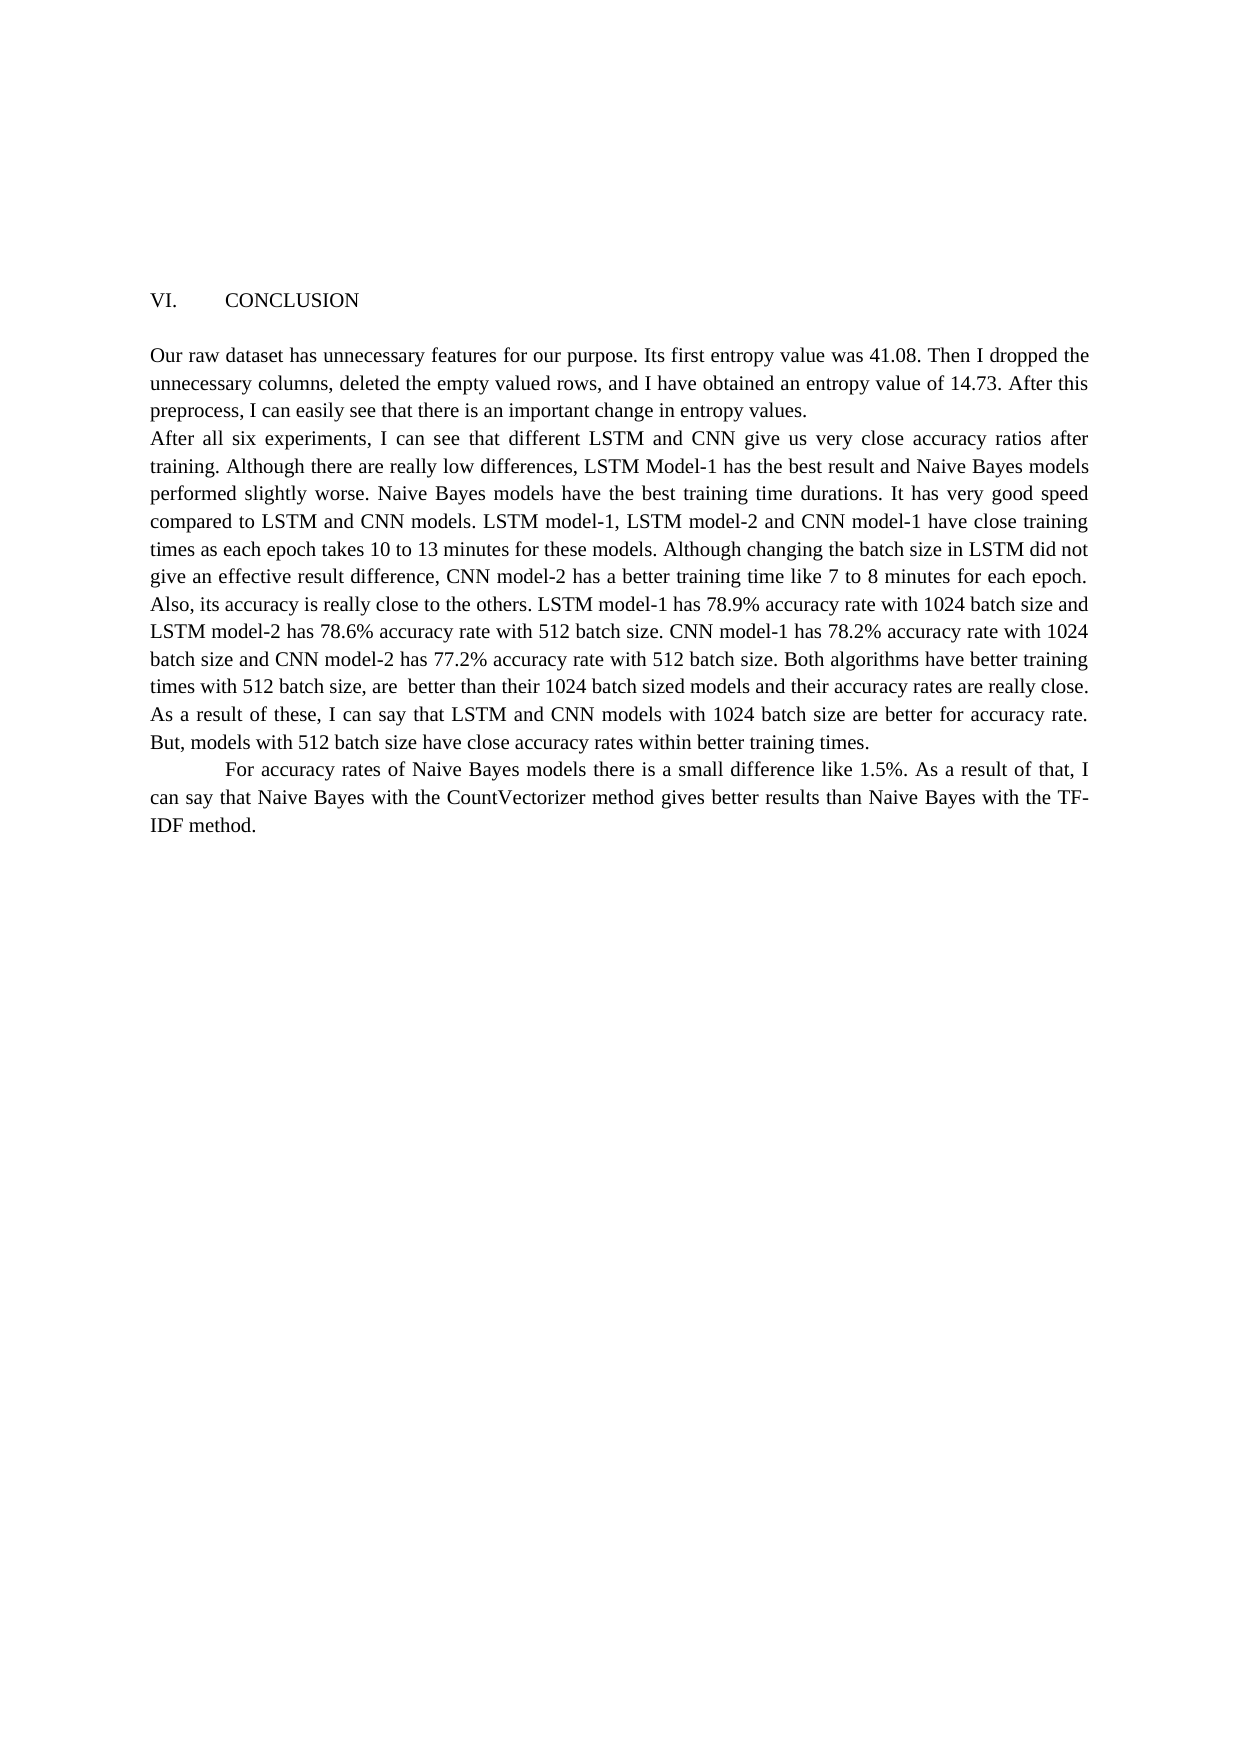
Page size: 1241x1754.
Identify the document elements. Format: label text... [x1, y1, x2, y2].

text For accuracy rates of Naive Bayes models there is a small difference like 1.5%. As a result of that, I can say that Naive Bayes with the CountVectorizer method gives better results than Naive Bayes with the TF-IDF method. [150, 757, 1090, 837]
text Our raw dataset has unnecessary features for our purpose. Its first entropy value was 41.08. Then I dropped the unnecessary columns, deleted the empty valued rows, and I have obtained an entropy value of 14.73. After this preprocess, I can easily see that there is an important change in entropy values. [150, 343, 1090, 422]
text VI. CONCLUSION [150, 288, 1090, 312]
text After all six experiments, I can see that different LSTM and CNN give us very close accuracy ratios after training. Although there are really low differences, LSTM Model-1 has the best result and Naive Bayes models performed slightly worse. Naive Bayes models have the best training time durations. It has very good speed compared to LSTM and CNN models. LSTM model-1, LSTM model-2 and CNN model-1 have close training times as each epoch takes 10 to 13 minutes for these models. Although changing the batch size in LSTM did not give an effective result difference, CNN model-2 has a better training time like 7 to 8 minutes for each epoch. Also, its accuracy is really close to the others. LSTM model-1 has 78.9% accuracy rate with 1024 batch size and LSTM model-2 has 78.6% accuracy rate with 512 batch size. CNN model-1 has 78.2% accuracy rate with 1024 batch size and CNN model-2 has 77.2% accuracy rate with 512 batch size. Both algorithms have better training times with 512 batch size, are better than their 1024 batch sized models and their accuracy rates are really close. As a result of these, I can say that LSTM and CNN models with 1024 batch size are better for accuracy rate. But, models with 512 batch size have close accuracy rates within better training times. [150, 426, 1090, 754]
